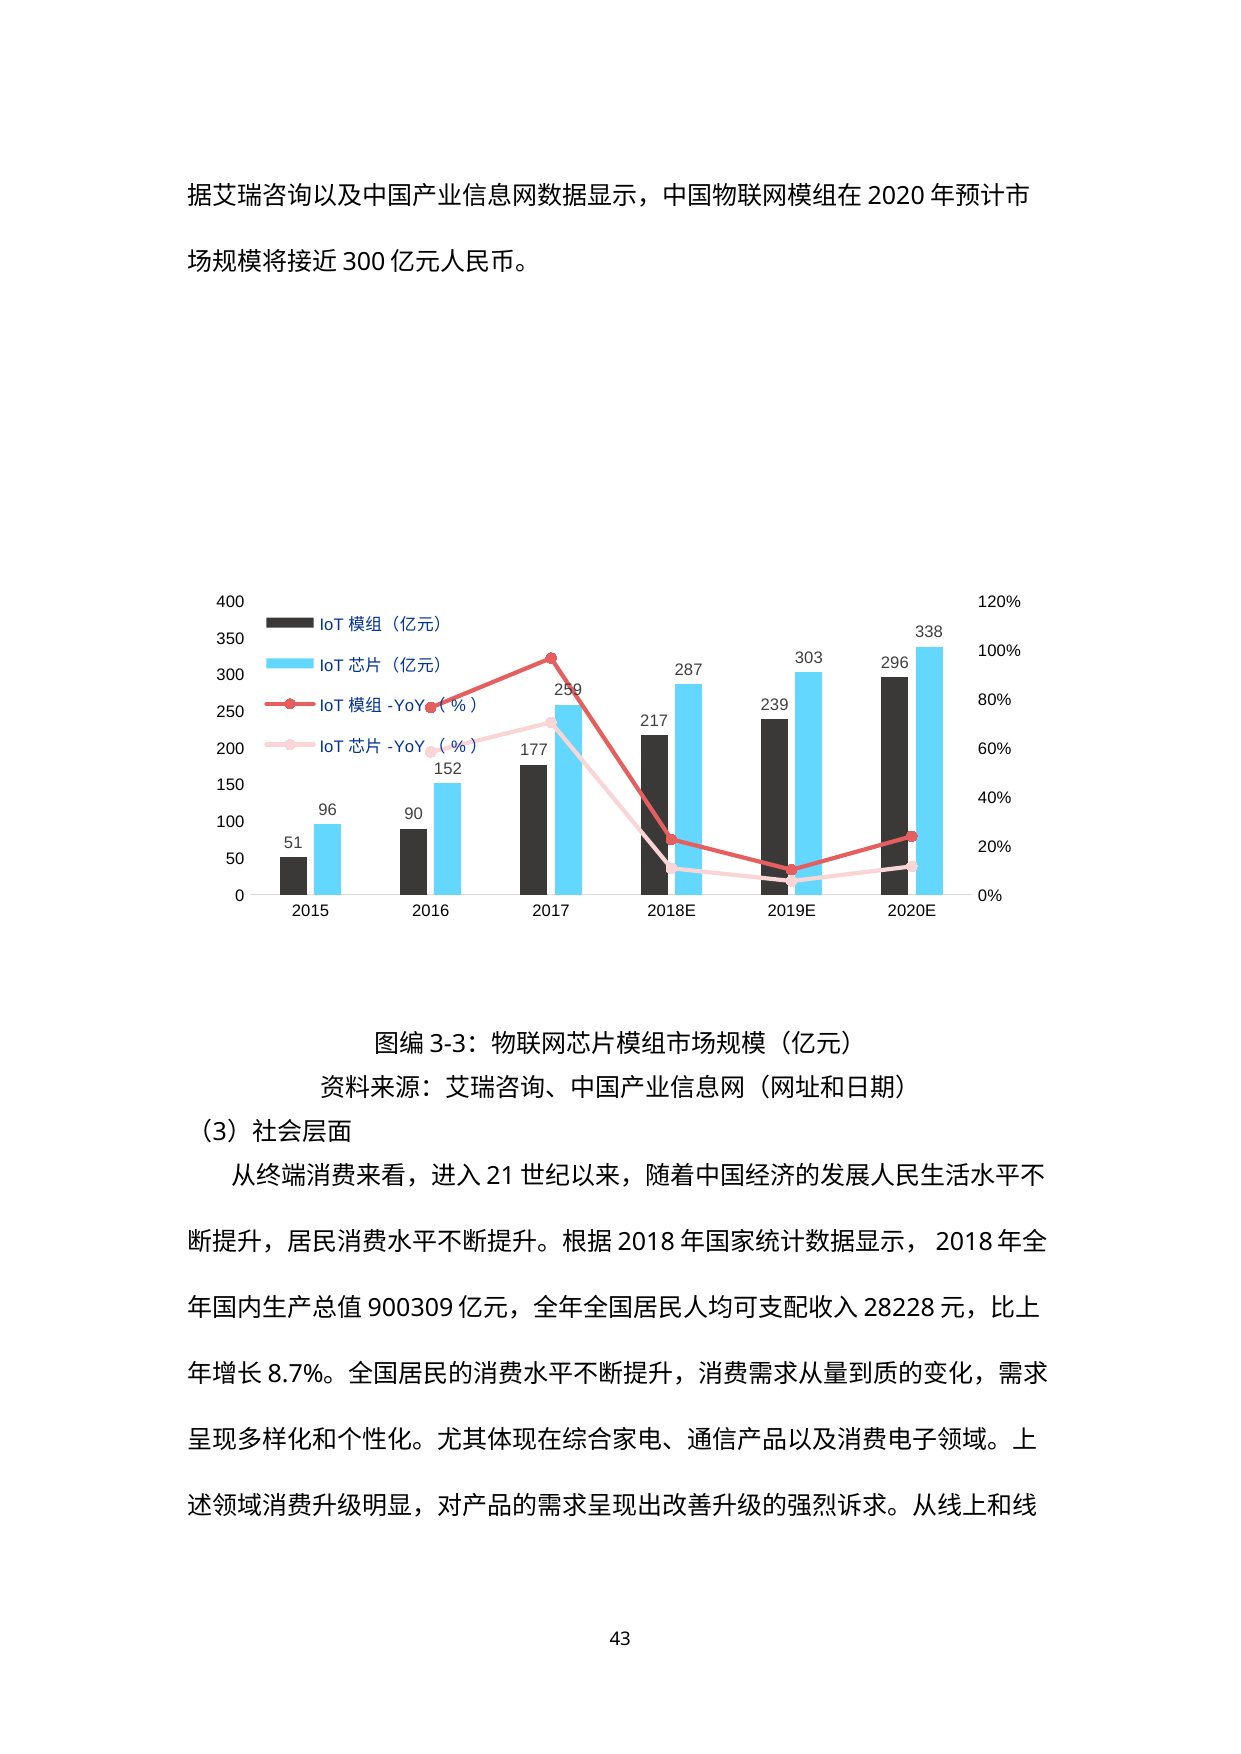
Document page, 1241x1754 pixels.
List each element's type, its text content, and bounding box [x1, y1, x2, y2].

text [187, 1152, 1053, 1526]
text 图编3-3：物联网芯片模组市场规模（亿元） [187, 1019, 1053, 1064]
text （3）社会层面 [187, 1108, 1053, 1152]
text 资料来源：艾瑞咨询、中国产业信息网（网址和日期） [187, 1064, 1053, 1108]
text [187, 172, 1053, 282]
